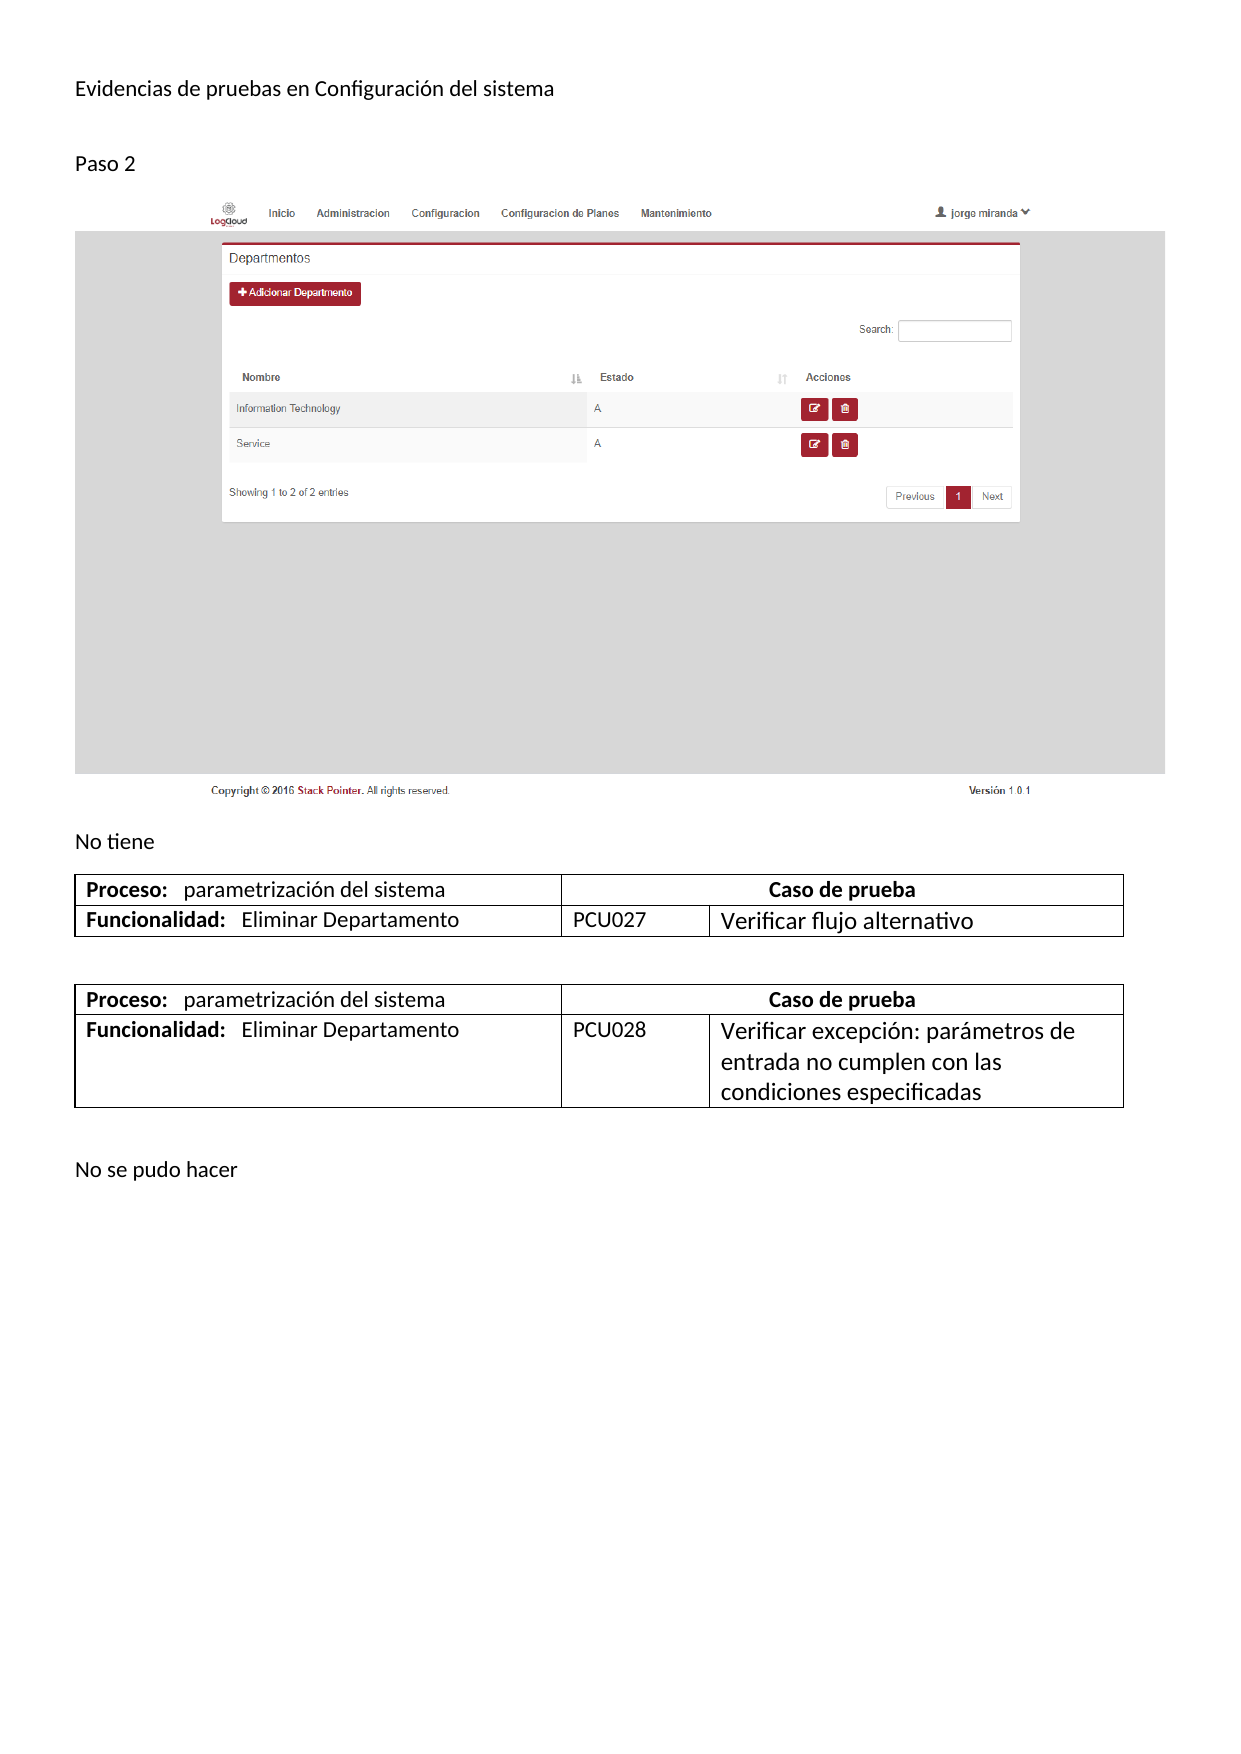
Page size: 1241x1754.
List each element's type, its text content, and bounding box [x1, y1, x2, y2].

table_header Proceso: parametrización del sistema [76, 875, 561, 904]
table_cell PCU028 [562, 1015, 709, 1107]
table_cell Funcionalidad: Eliminar Departamento [76, 1015, 561, 1107]
picture [75, 195, 1166, 809]
table_cell Funcionalidad: Eliminar Departamento [76, 906, 561, 936]
text Paso 2 [75, 149, 1165, 177]
table_header Caso de prueba [562, 985, 1123, 1014]
table_header Proceso: parametrización del sistema [76, 985, 561, 1014]
table_header Caso de prueba [562, 875, 1123, 904]
table_cell PCU027 [562, 906, 709, 936]
text No se pudo hacer [75, 1155, 1165, 1183]
text No tiene [75, 827, 1165, 855]
table_cell Verificar excepción: parámetros de entrada no cumplen con las condiciones especificadas [710, 1015, 1123, 1107]
table_cell Verificar flujo alternativo [710, 906, 1123, 936]
